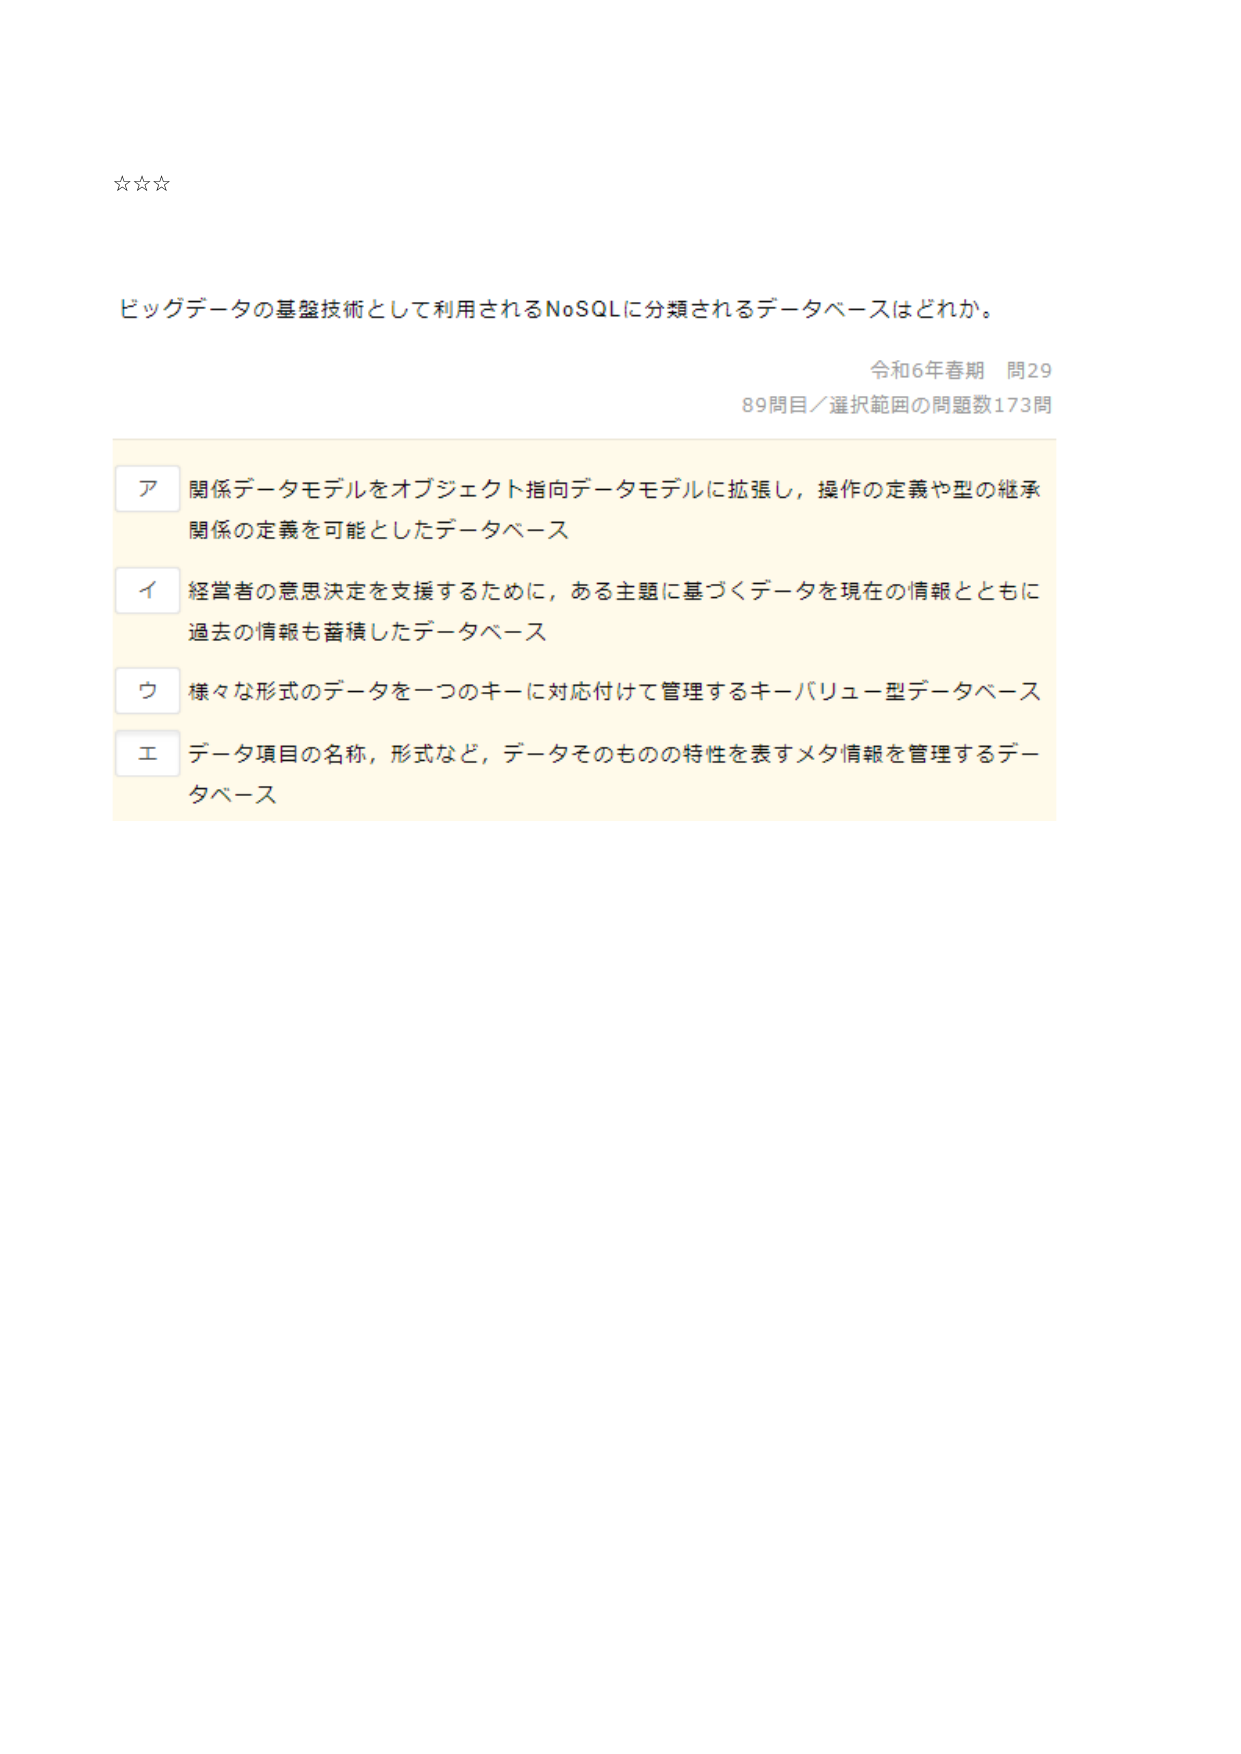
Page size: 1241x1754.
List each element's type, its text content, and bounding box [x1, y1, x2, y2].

picture [112, 277, 1057, 821]
text ☆☆☆ [112, 164, 1128, 202]
